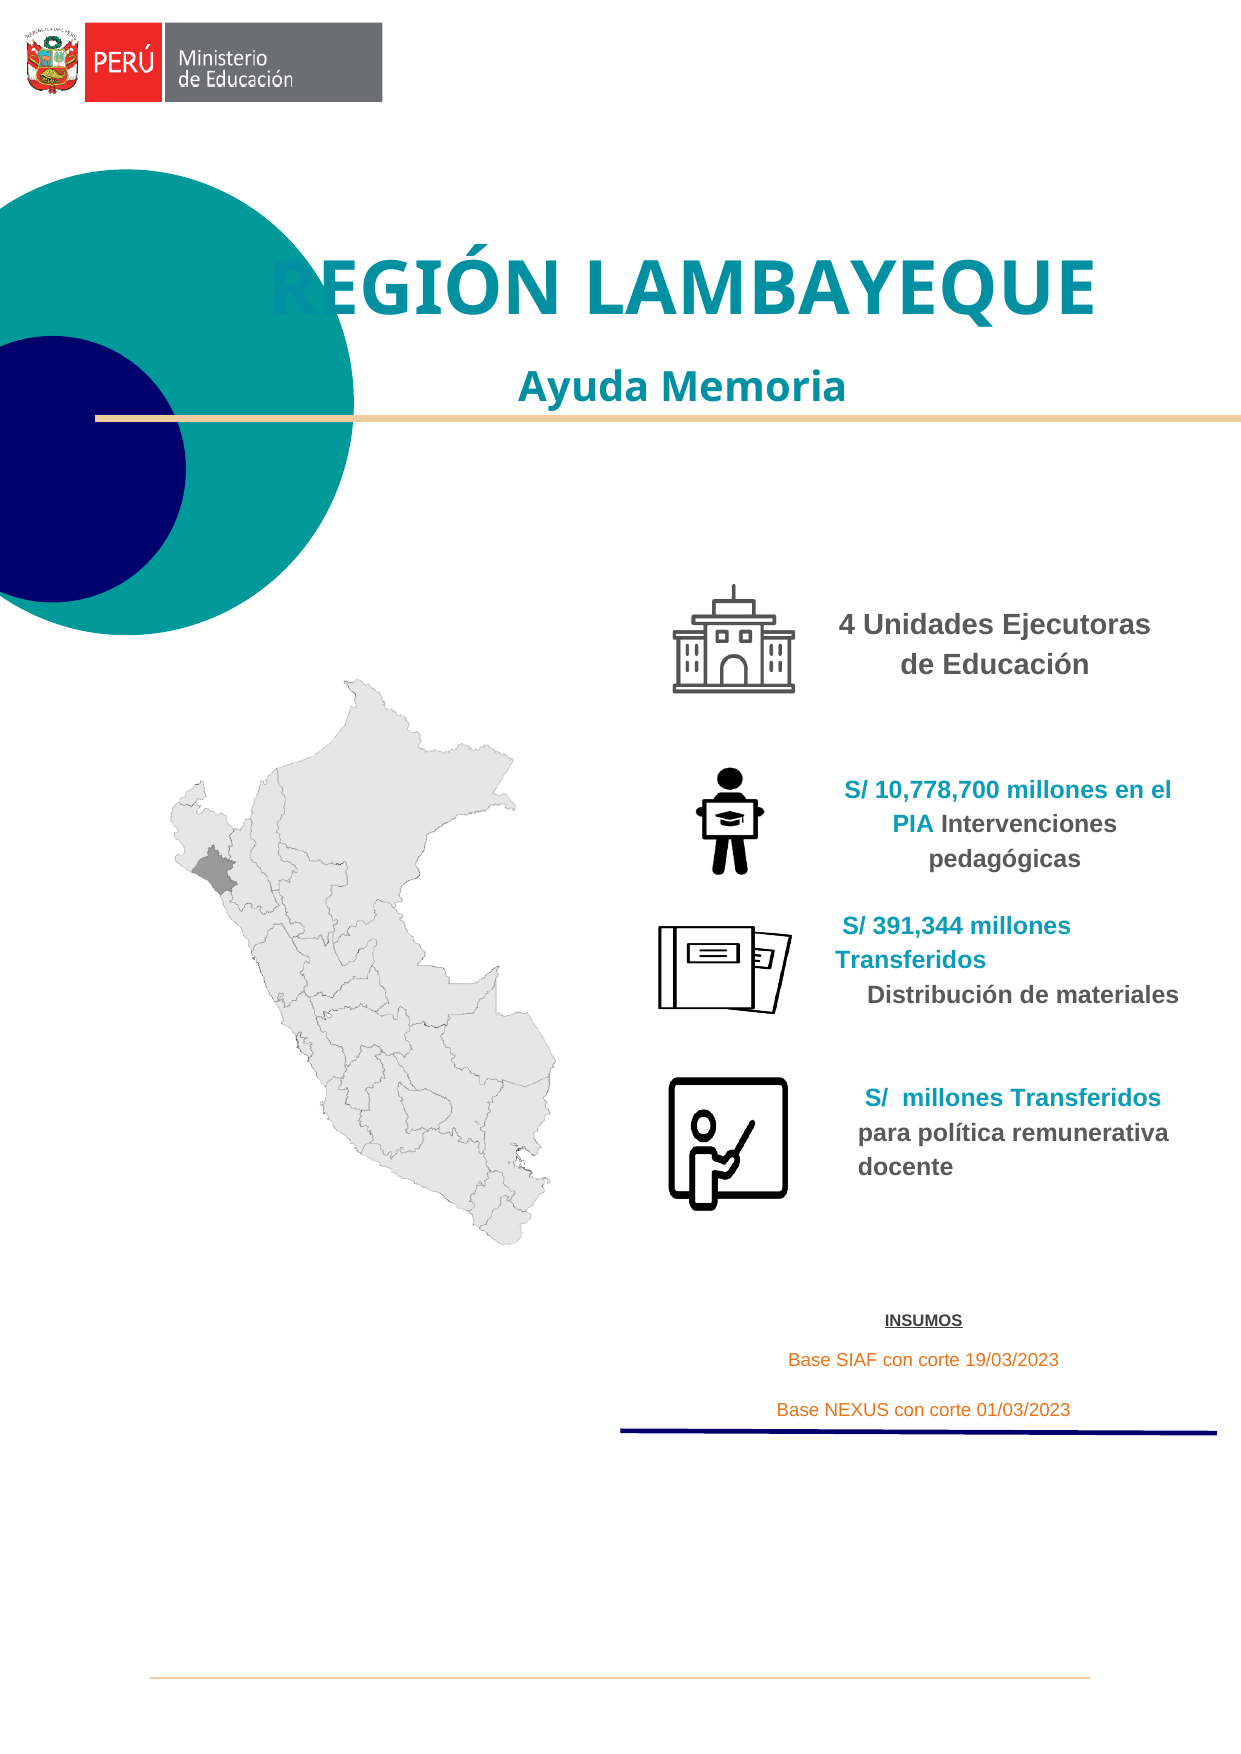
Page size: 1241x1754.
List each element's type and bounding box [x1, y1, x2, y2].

picture [150, 675, 586, 1255]
picture [646, 1045, 801, 1227]
picture [664, 749, 793, 894]
picture [617, 913, 816, 1021]
picture [21, 28, 81, 98]
picture [179, 50, 292, 87]
